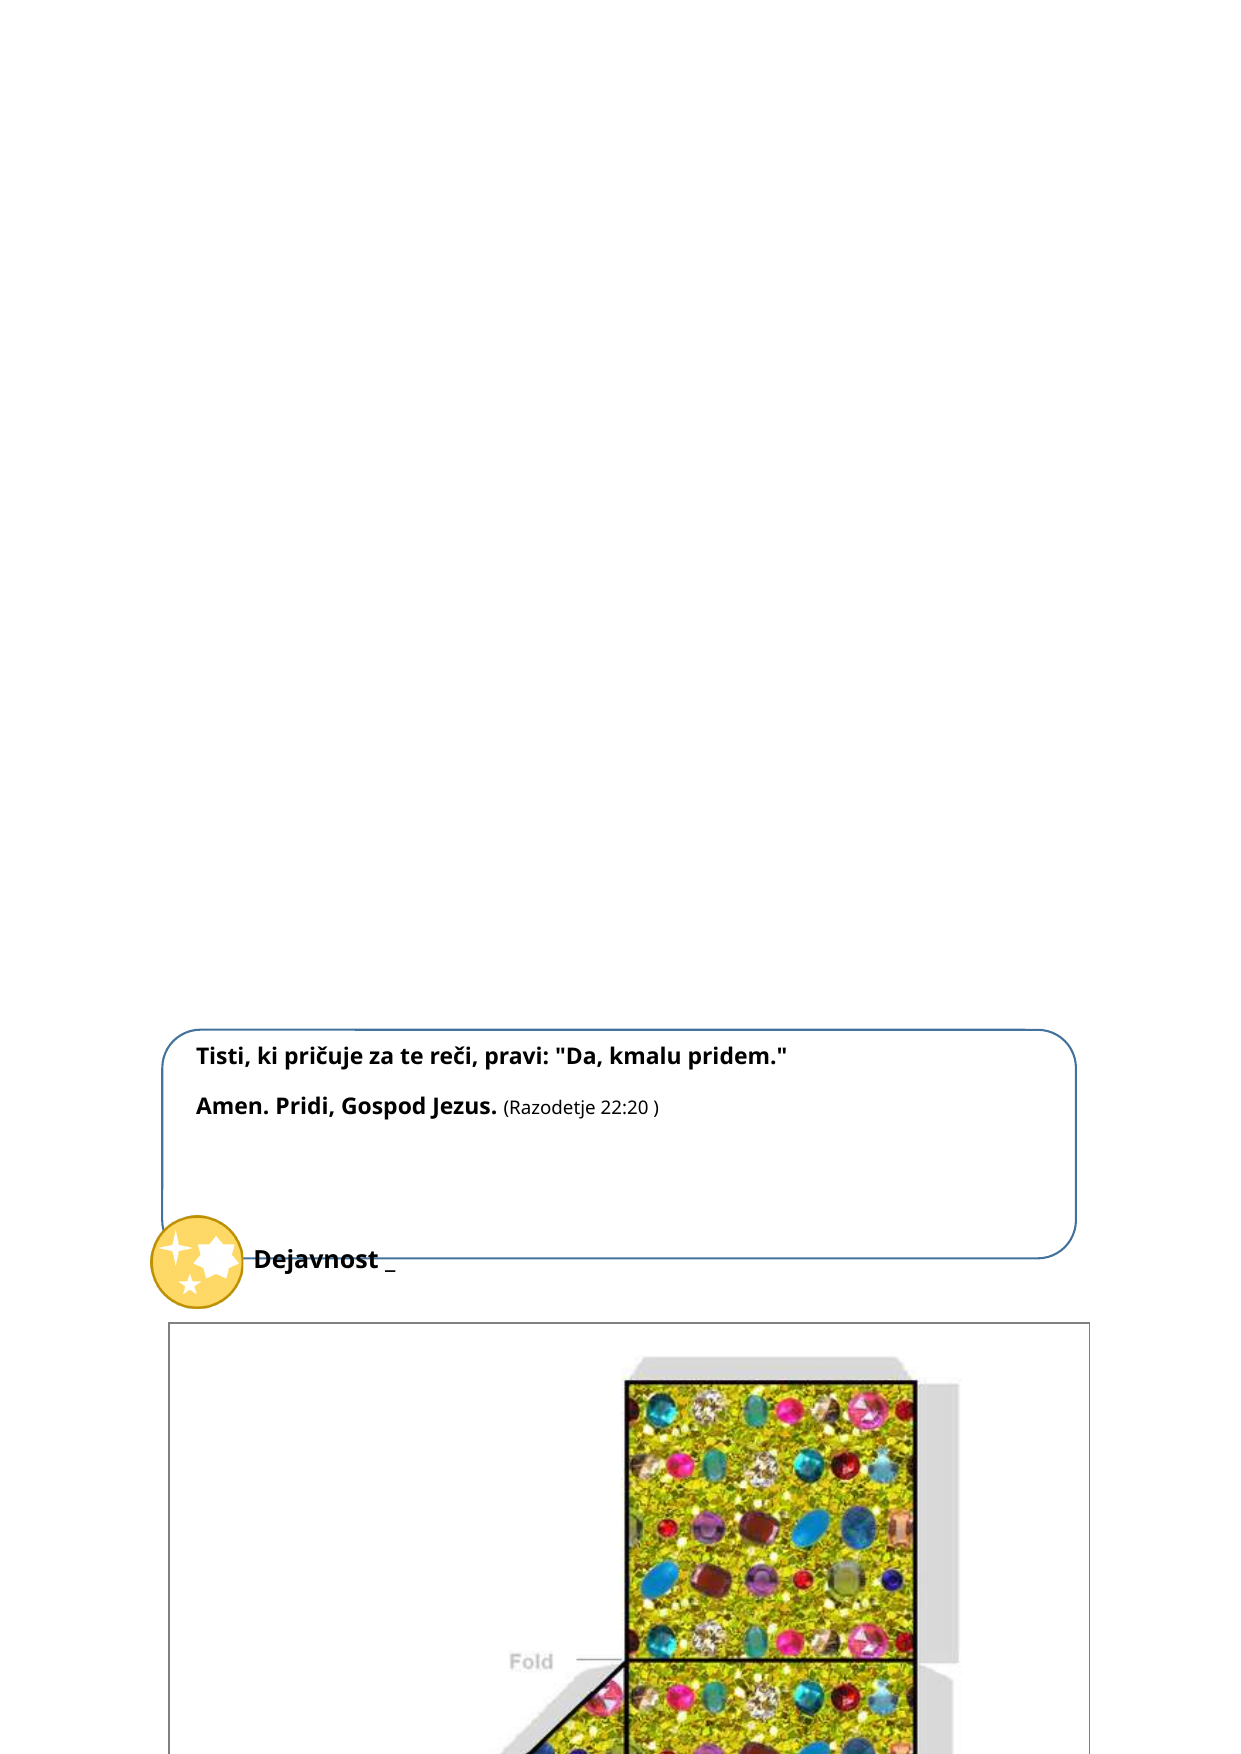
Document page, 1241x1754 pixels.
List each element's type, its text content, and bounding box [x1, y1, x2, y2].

text Amen. Pridi, Gospod Jezus. (Razodetje 22:20 ) [150, 1090, 1090, 1121]
text Tisti, ki pričuje za te reči, pravi: "Da, kmalu pridem." [150, 1040, 1090, 1071]
picture [170, 1324, 1089, 1754]
picture [150, 1215, 244, 1309]
text Dejavnost _ [244, 1241, 1090, 1275]
